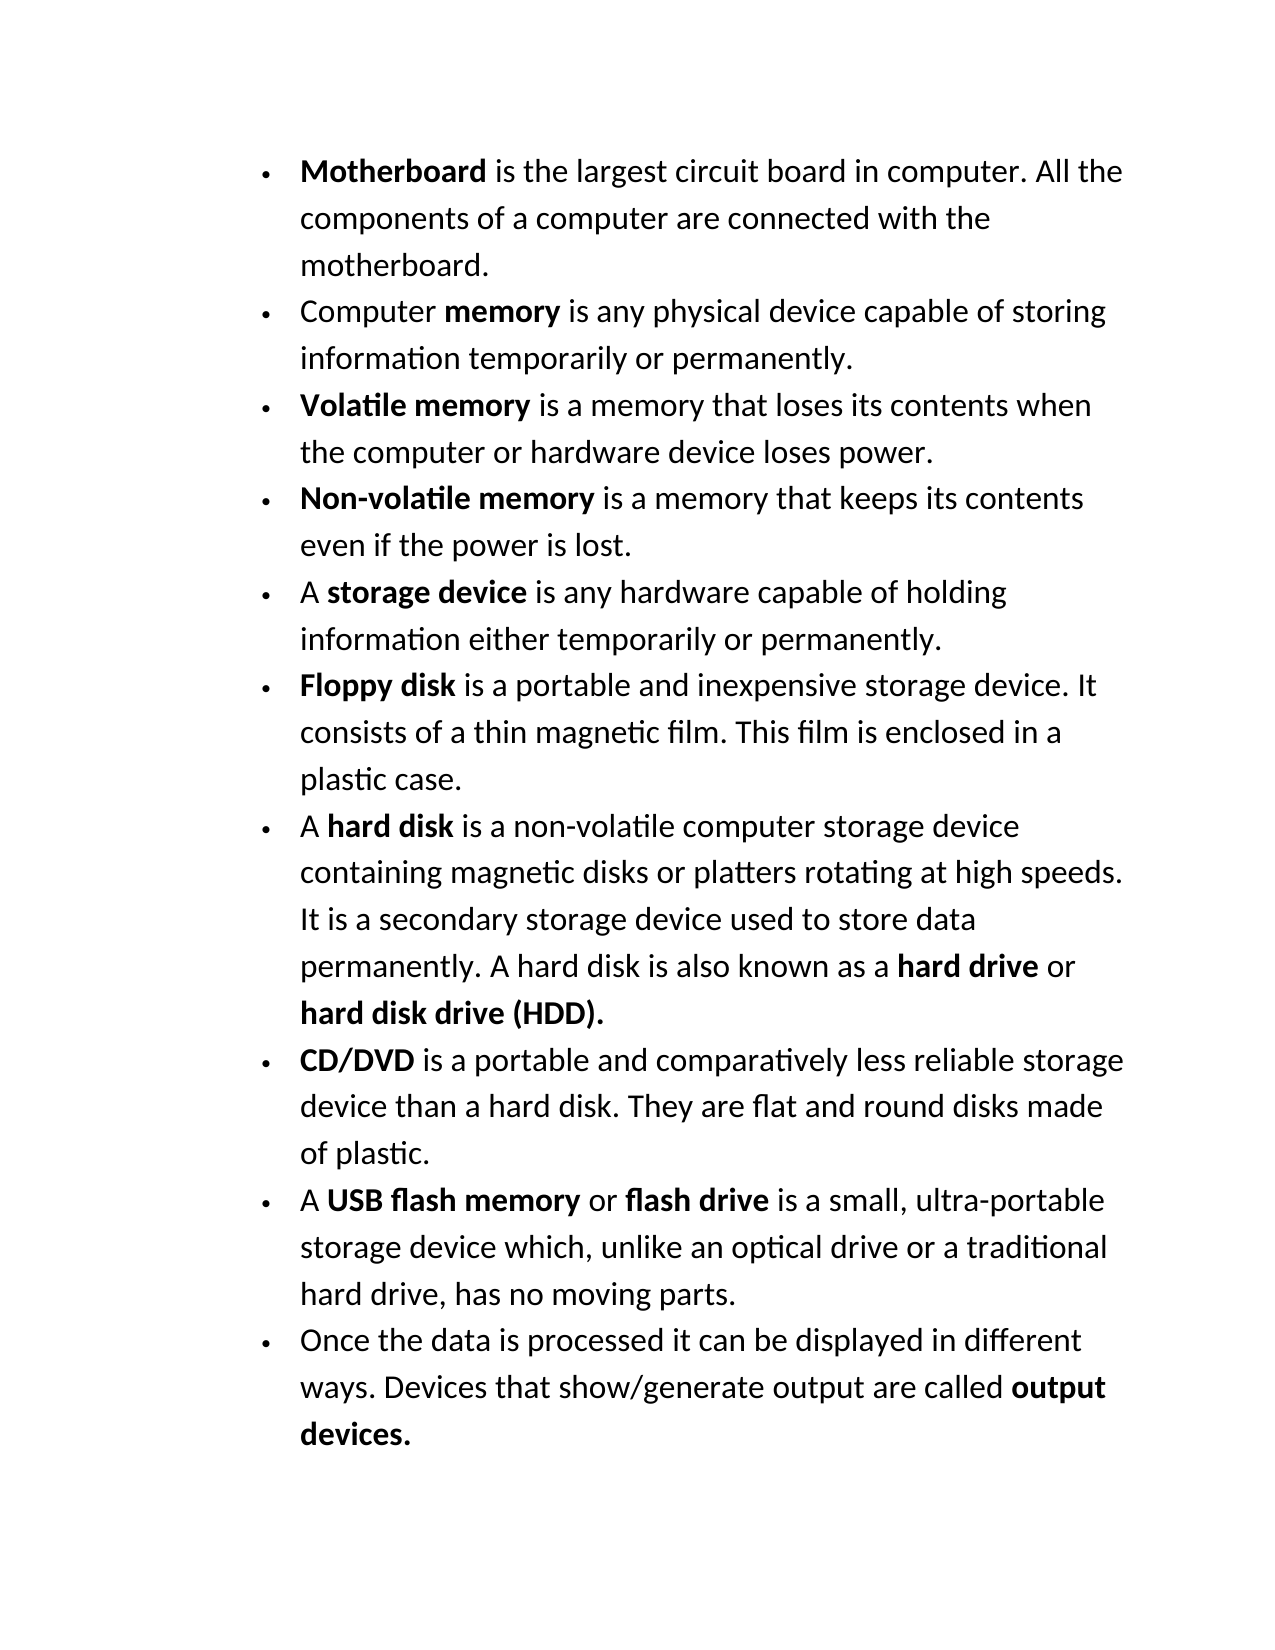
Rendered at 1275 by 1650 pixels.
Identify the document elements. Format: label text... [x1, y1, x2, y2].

list Non-volatile memory is a memory that keeps its contents even if the power is lost. [262, 477, 1125, 565]
list Volatile memory is a memory that loses its contents when the computer or hardware device loses power. [262, 384, 1125, 471]
list CD/DVD is a portable and comparatively less reliable storage device than a hard disk. They are flat and round disks made of plastic. [262, 1039, 1125, 1173]
list Once the data is processed it can be displayed in different ways. Devices that show/generate output are called output devices. [262, 1319, 1125, 1453]
list A hard disk is a non-volatile computer storage device containing magnetic disks or platters rotating at high speeds. It is a secondary storage device used to store data permanently. A hard disk is also known as a hard drive or hard disk drive (HDD). [262, 805, 1125, 1033]
list Motherboard is the largest circuit board in computer. All the components of a computer are connected with the motherboard. [262, 150, 1125, 284]
list Floppy disk is a portable and inexpensive storage device. It consists of a thin magnetic film. This film is enclosed in a plastic case. [262, 664, 1125, 799]
list A USB flash memory or flash drive is a small, ultra-portable storage device which, unlike an optical drive or a traditional hard drive, has no moving parts. [262, 1179, 1125, 1313]
list A storage device is any hardware capable of holding information either temporarily or permanently. [262, 571, 1125, 658]
list Computer memory is any physical device capable of storing information temporarily or permanently. [262, 290, 1125, 378]
